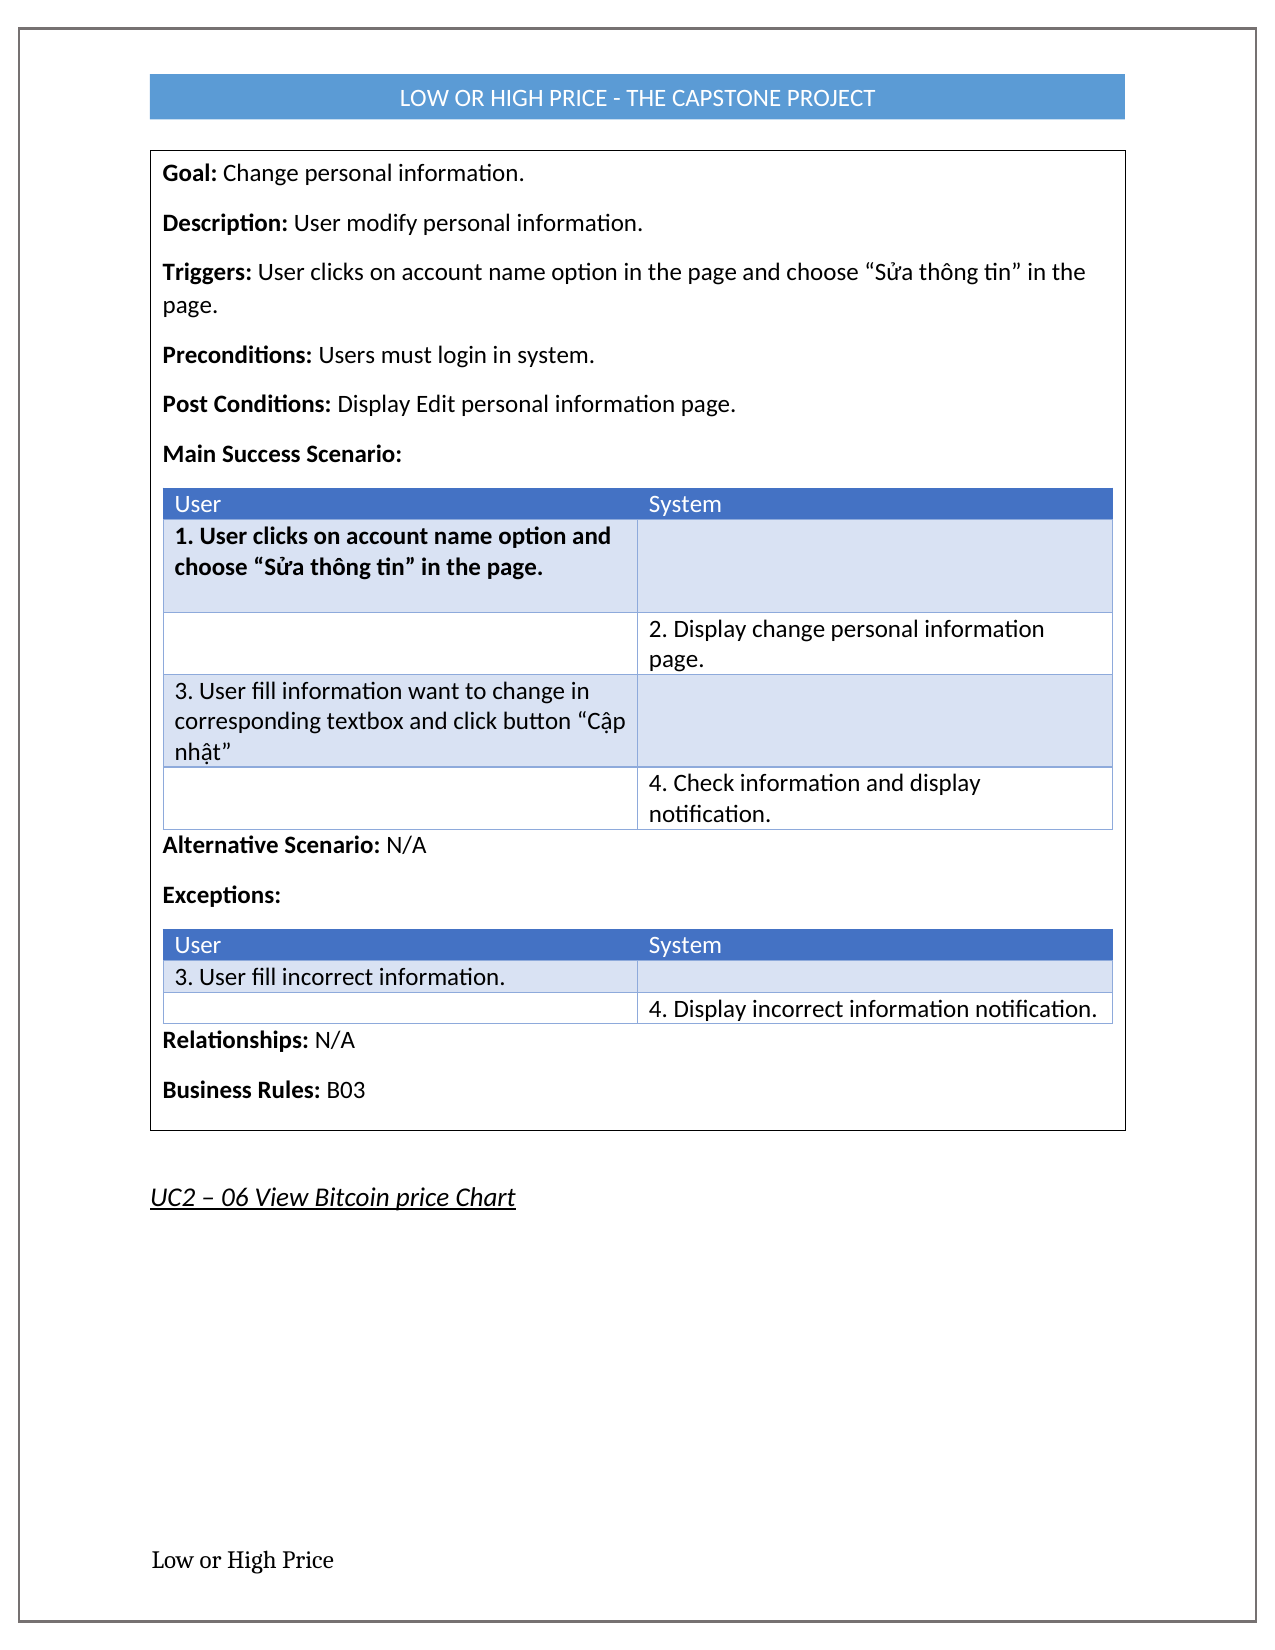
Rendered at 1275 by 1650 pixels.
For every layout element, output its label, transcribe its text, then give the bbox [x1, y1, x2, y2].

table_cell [151, 151, 1125, 1129]
text UC2 – 06 View Bitcoin price Chart [150, 1180, 1125, 1213]
